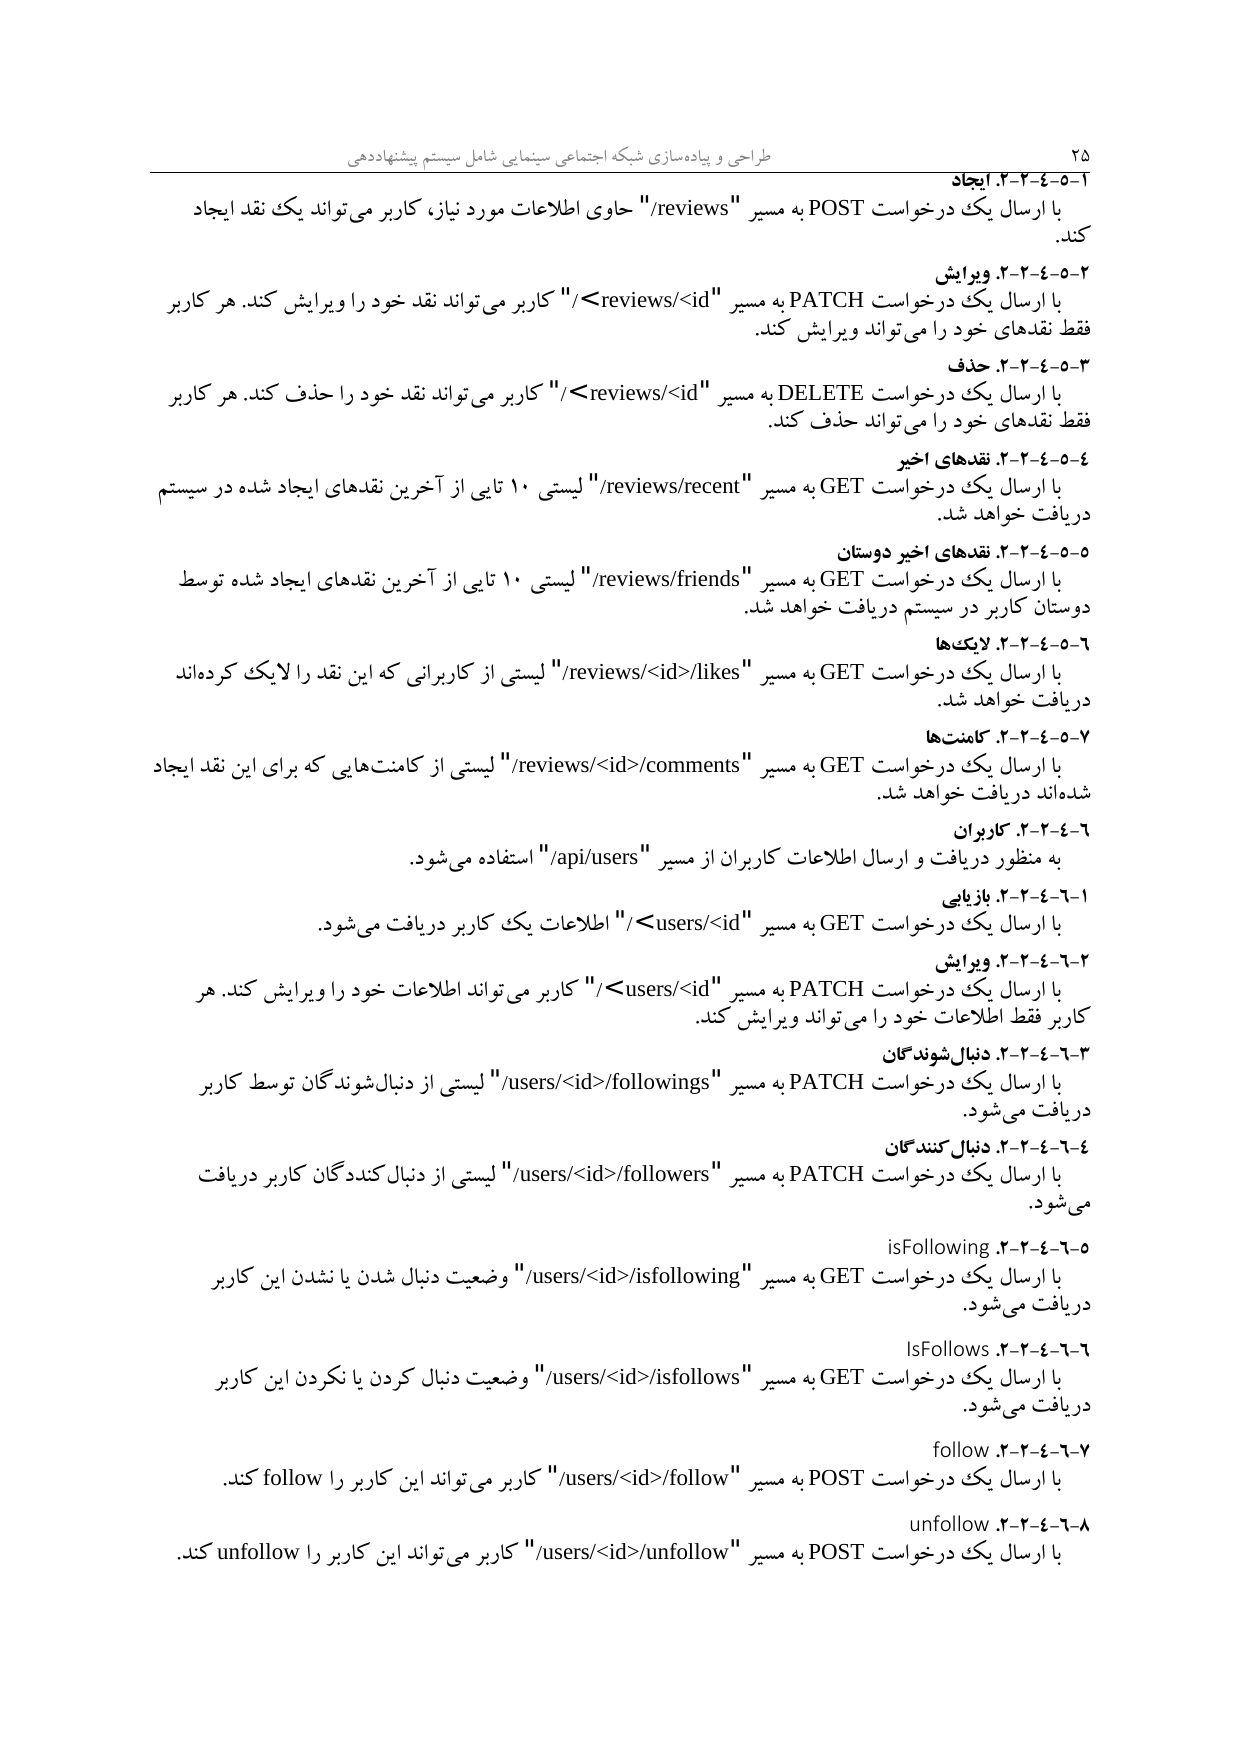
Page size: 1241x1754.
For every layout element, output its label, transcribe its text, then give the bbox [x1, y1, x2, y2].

text ۲-۲-۴-۶-۳. دنبال‌شوندگان [150, 1047, 1090, 1068]
text با ارسال یک درخواست POST به مسیر "users/<id>/follow/" کاربر می‌تواند این کاربر را follow کند. [150, 1464, 1090, 1497]
text با ارسال یک درخواست PATCH به مسیر "reviews/<id>/" کاربر می‌تواند نقد خود را ویرایش کند. هر کاربر فقط نقدهای خود را می‌تواند ویرایش کند. [150, 287, 1090, 346]
text با ارسال یک درخواست PATCH به مسیر "users/<id>/followers/" لیستی از دنبال‌کنددگان کاربر دریافت می‌شود. [150, 1161, 1090, 1220]
text با ارسال یک درخواست GET به مسیر "reviews/friends/" لیستی ۱۰ تایی از آخرین نقدهای ایجاد شده توسط دوستان کاربر در سیستم دریافت خواهد شد. [150, 565, 1090, 624]
text ۲-۲-۴-۵-۱. ایجاد [150, 173, 1090, 194]
text ۲-۲-۴-۵-۵. نقدهای اخیر دوستان [150, 544, 1090, 565]
text با ارسال یک درخواست POST به مسیر "reviews/" حاوی اطلاعات مورد نیاز، کاربر می‌تواند یک نقد ایجاد کند. [150, 194, 1090, 253]
text با ارسال یک درخواست GET به مسیر "users/<id>/" اطلاعات یک کاربر دریافت می‌شود. [150, 909, 1090, 942]
text با ارسال یک درخواست GET به مسیر "reviews/recent/" لیستی ۱۰ تایی از آخرین نقدهای ایجاد شده در سیستم دریافت خواهد شد. [150, 472, 1090, 532]
text با ارسال یک درخواست GET به مسیر "users/<id>/isfollowing/" وضعیت دنبال شدن یا نشدن این کاربر دریافت می‌شود. [150, 1262, 1090, 1321]
text ۲-۲-۴-۵-۲. ویرایش [150, 266, 1090, 287]
text با ارسال یک درخواست PATCH به مسیر "users/<id>/followings/" لیستی از دنبال‌شوندگان توسط کاربر دریافت می‌شود. [150, 1068, 1090, 1127]
text ۲-۲-۴-۵-۳. حذف [150, 358, 1090, 379]
text ۲-۲-۴-۶-۱. بازیابی [150, 888, 1090, 909]
text با ارسال یک درخواست GET به مسیر "users/<id>/isfollows/" وضعیت دنبال کردن یا نکردن این کاربر دریافت می‌شود. [150, 1363, 1090, 1422]
text ۲-۲-۴-۶. کاربران [150, 823, 1090, 843]
text با ارسال یک درخواست GET به مسیر "reviews/<id>/comments/" لیستی از کامنت‌هایی که برای این نقد ایجاد شده‌اند دریافت خواهد شد. [150, 751, 1090, 810]
text ۲-۲-۴-۶-۲. ویرایش [150, 954, 1090, 975]
text ۲-۲-۴-۵-۷. کامنت‌ها [150, 730, 1090, 751]
text ۲-۲-۴-۶-۴. دنبال‌کنندگان [150, 1140, 1090, 1161]
text ۲-۲-۴-۵-۴. نقدهای اخیر [150, 451, 1090, 472]
text ۲-۲-۴-۵-۶. لایک‌ها [150, 637, 1090, 658]
text ۲-۲-۴-۶-۵. isFollowing [150, 1232, 1090, 1262]
text ۲-۲-۴-۶-۷. follow [150, 1435, 1090, 1464]
text با ارسال یک درخواست PATCH به مسیر "users/<id>/" کاربر می‌تواند اطلاعات خود را ویرایش کند. هر کاربر فقط اطلاعات خود را می‌تواند ویرایش کند. [150, 975, 1090, 1034]
text ۲-۲-۴-۶-۶. IsFollows [150, 1334, 1090, 1363]
text ۲-۲-۴-۶-۸. unfollow [150, 1509, 1090, 1538]
text به منظور دریافت و ارسال اطلاعات کاربران از مسیر "api/users/" استفاده می‌شود. [150, 843, 1090, 876]
text با ارسال یک درخواست GET به مسیر "reviews/<id>/likes/" لیستی از کاربرانی که این نقد را لایک کرده‌اند دریافت خواهد شد. [150, 658, 1090, 717]
text با ارسال یک درخواست DELETE به مسیر "reviews/<id>/" کاربر می‌تواند نقد خود را حذف کند. هر کاربر فقط نقدهای خود را می‌تواند حذف کند. [150, 379, 1090, 439]
text با ارسال یک درخواست POST به مسیر "users/<id>/unfollow/" کاربر می‌تواند این کاربر را unfollow کند. [150, 1538, 1090, 1571]
